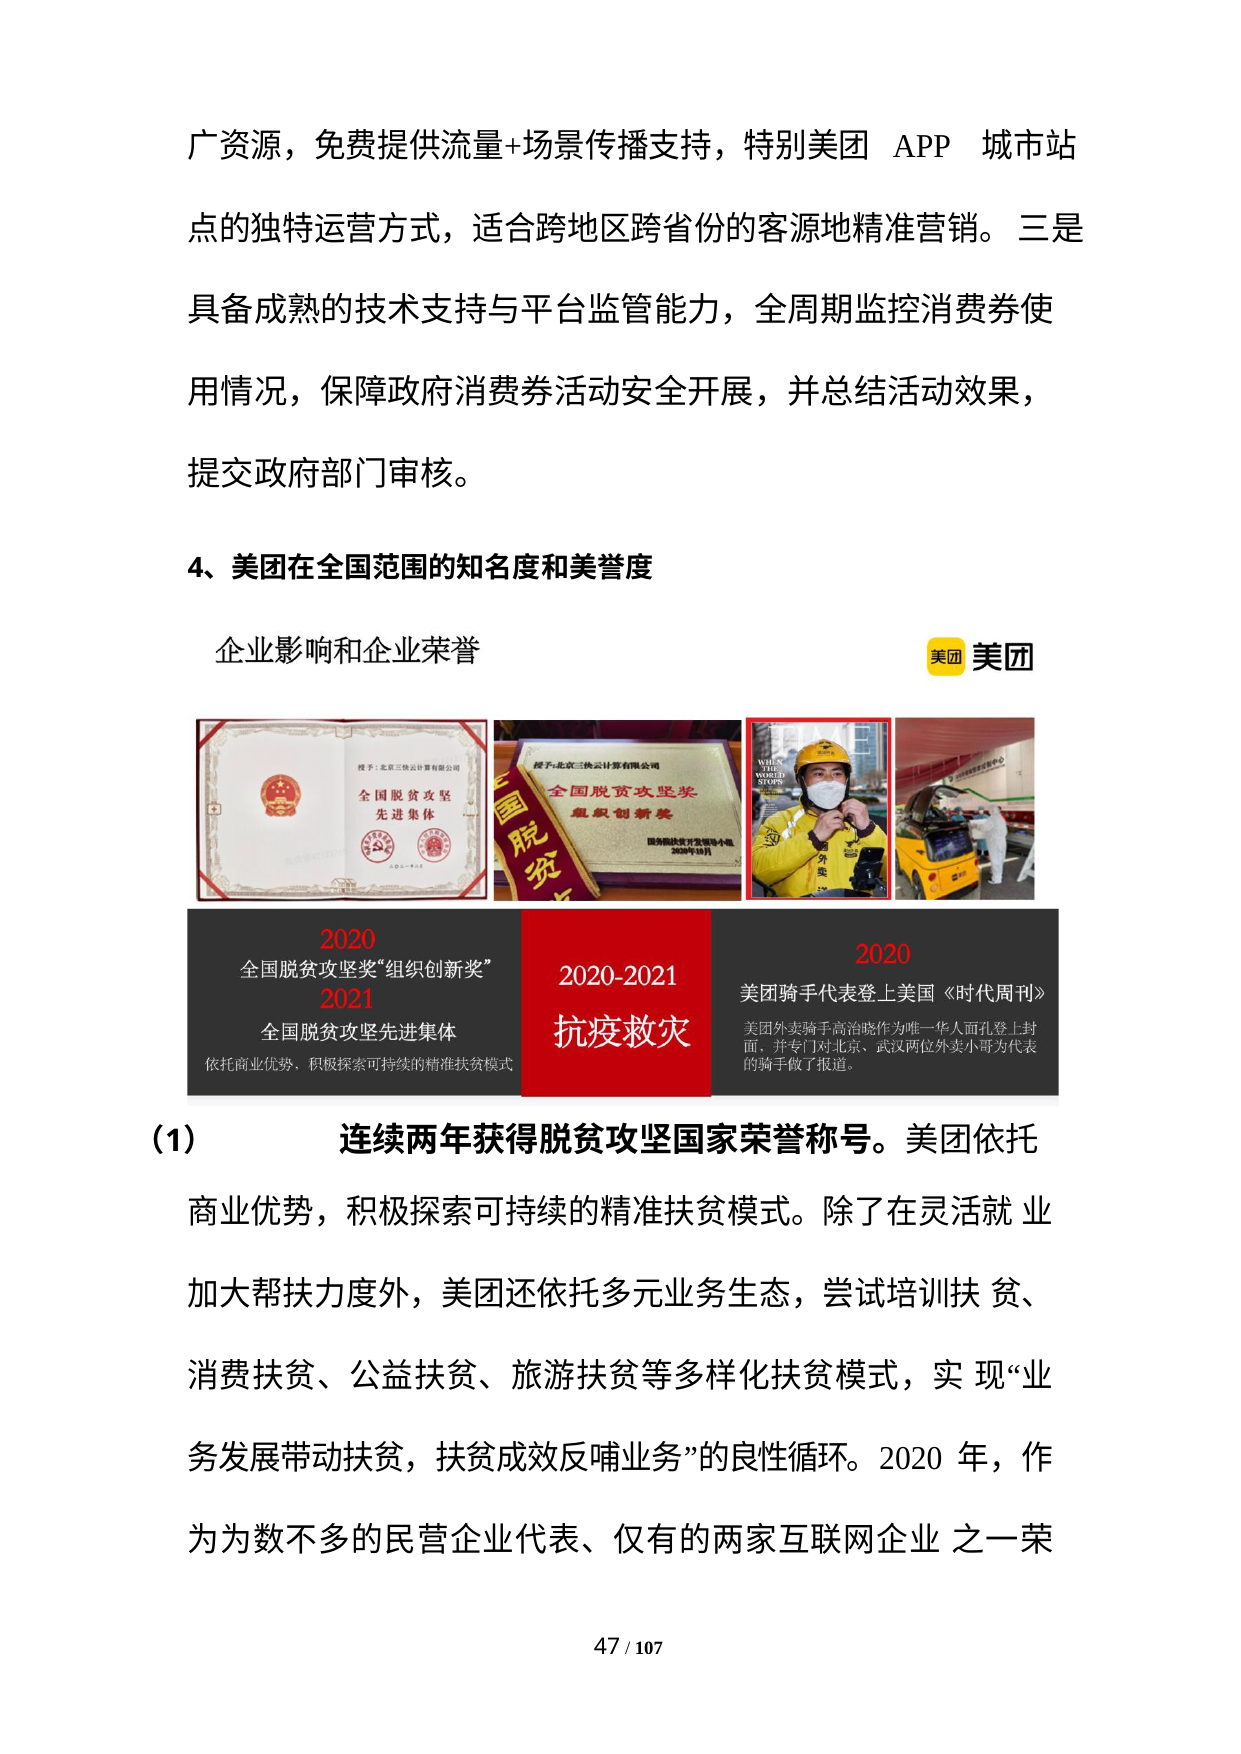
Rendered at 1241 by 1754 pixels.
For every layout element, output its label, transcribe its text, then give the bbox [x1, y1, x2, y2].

text 广资源，免费提供流量+场景传播支持，特别美团 APP 城市站点的独特运营方式，适合跨地区跨省份的客源地精准营销。 三是具备成熟的技术支持与平台监管能力，全周期监控消费券使用情况，保障政府消费券活动安全开展，并总结活动效果，提交政府部门审核。 [187, 119, 1086, 495]
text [187, 1184, 1053, 1561]
picture [187, 631, 1059, 1106]
text 4、美团在全国范围的知名度和美誉度 [187, 544, 1173, 585]
